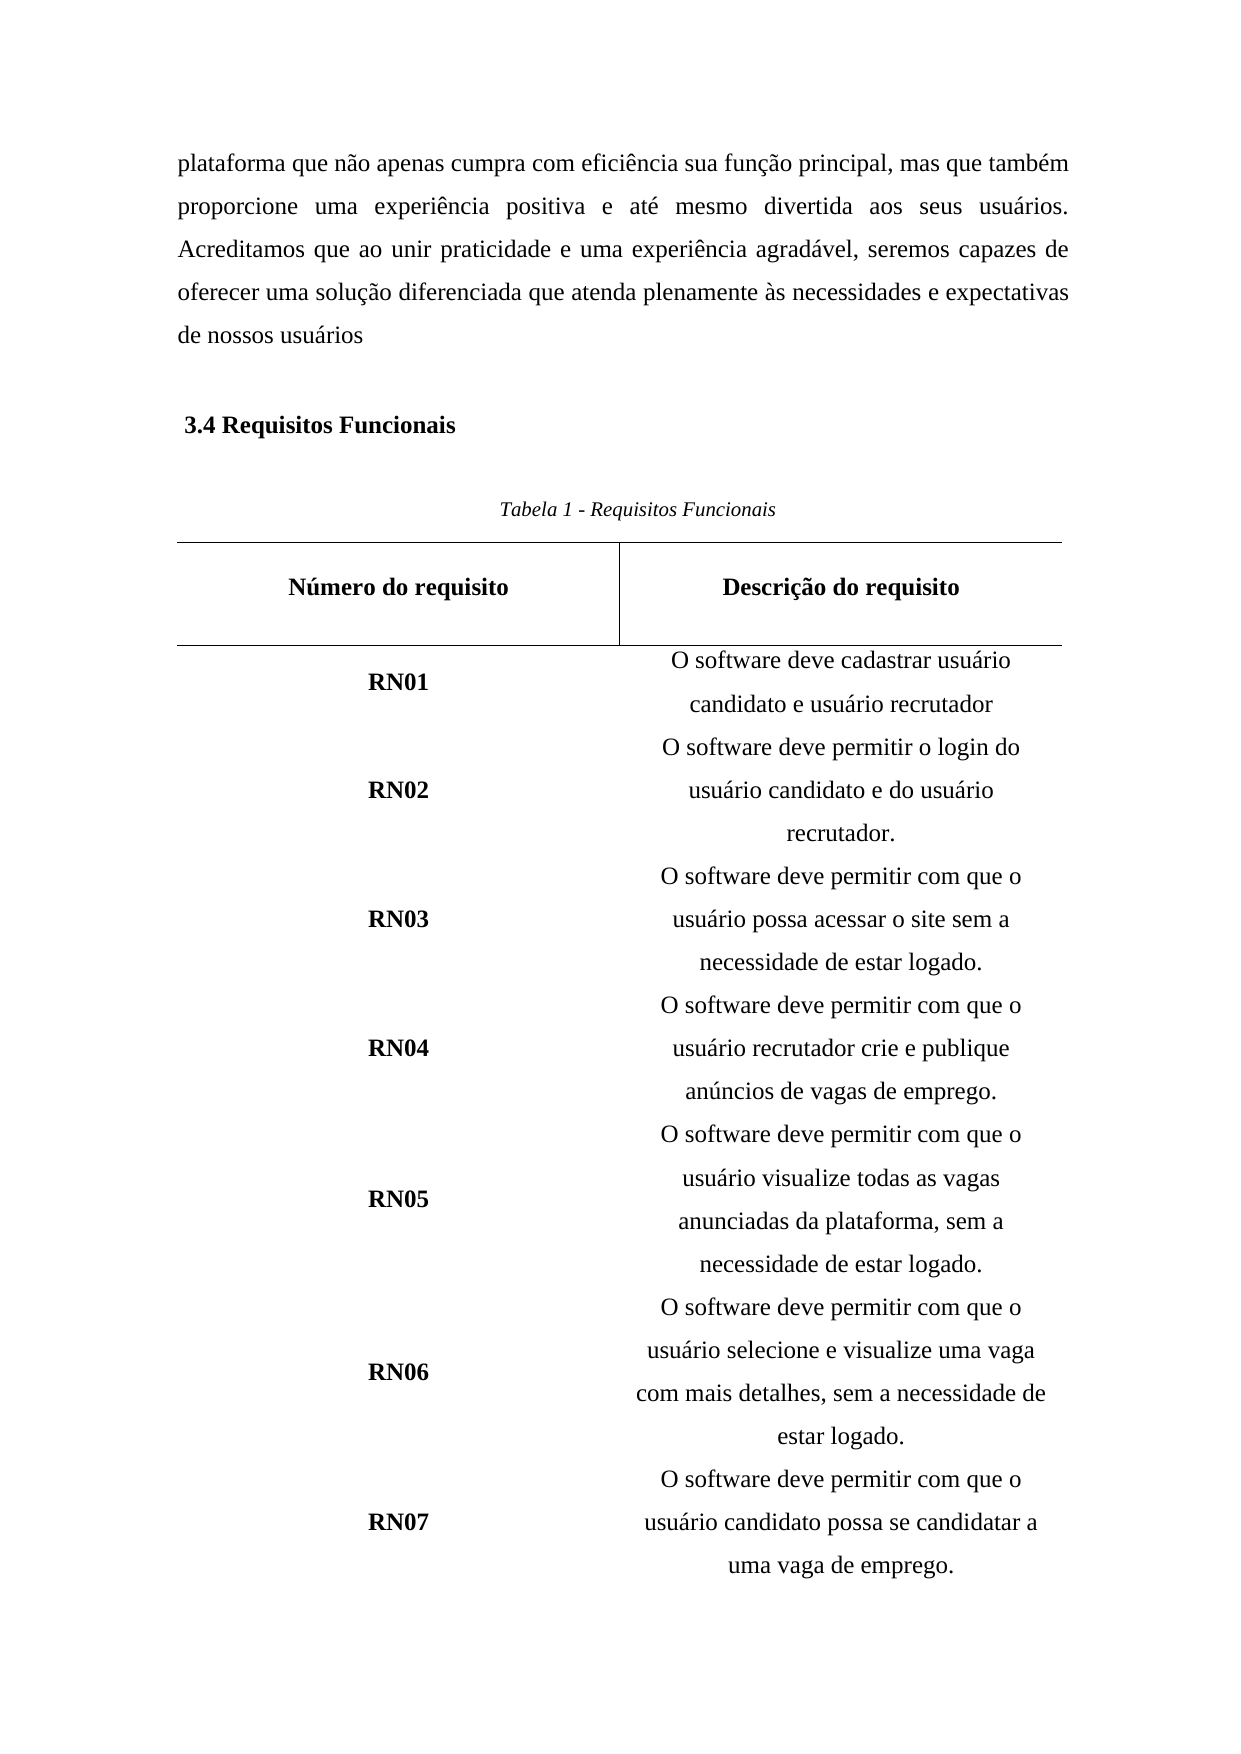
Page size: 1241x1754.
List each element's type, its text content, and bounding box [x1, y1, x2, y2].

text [177, 148, 1070, 349]
table_cell RN01 [177, 646, 620, 732]
table_cell RN04 [177, 990, 620, 1119]
table_cell RN07 [177, 1464, 620, 1593]
table_cell O software deve permitir com que o usuário recrutador crie e publique anúncios de vagas de emprego. [620, 990, 1062, 1119]
table_header Número do requisito [177, 543, 619, 644]
table_cell RN02 [177, 732, 620, 861]
table_cell O software deve cadastrar usuário candidato e usuário recrutador [620, 646, 1062, 732]
table_cell RN06 [177, 1292, 620, 1464]
table_cell RN03 [177, 861, 620, 990]
table_cell RN05 [177, 1120, 620, 1292]
subtitle Requisitos Funcionais [184, 411, 1070, 439]
table_cell O software deve permitir com que o usuário candidato possa se candidatar a uma vaga de emprego. [620, 1464, 1062, 1593]
table_cell O software deve permitir com que o usuário selecione e visualize uma vaga com mais detalhes, sem a necessidade de estar logado. [620, 1292, 1062, 1464]
table_cell O software deve permitir com que o usuário possa acessar o site sem a necessidade de estar logado. [620, 861, 1062, 990]
text Tabela 1 - Requisitos Funcionais [177, 497, 1070, 521]
table_cell O software deve permitir com que o usuário visualize todas as vagas anunciadas da plataforma, sem a necessidade de estar logado. [620, 1120, 1062, 1292]
table_cell O software deve permitir o login do usuário candidato e do usuário recrutador. [620, 732, 1062, 861]
table_header Descrição do requisito [620, 543, 1062, 644]
